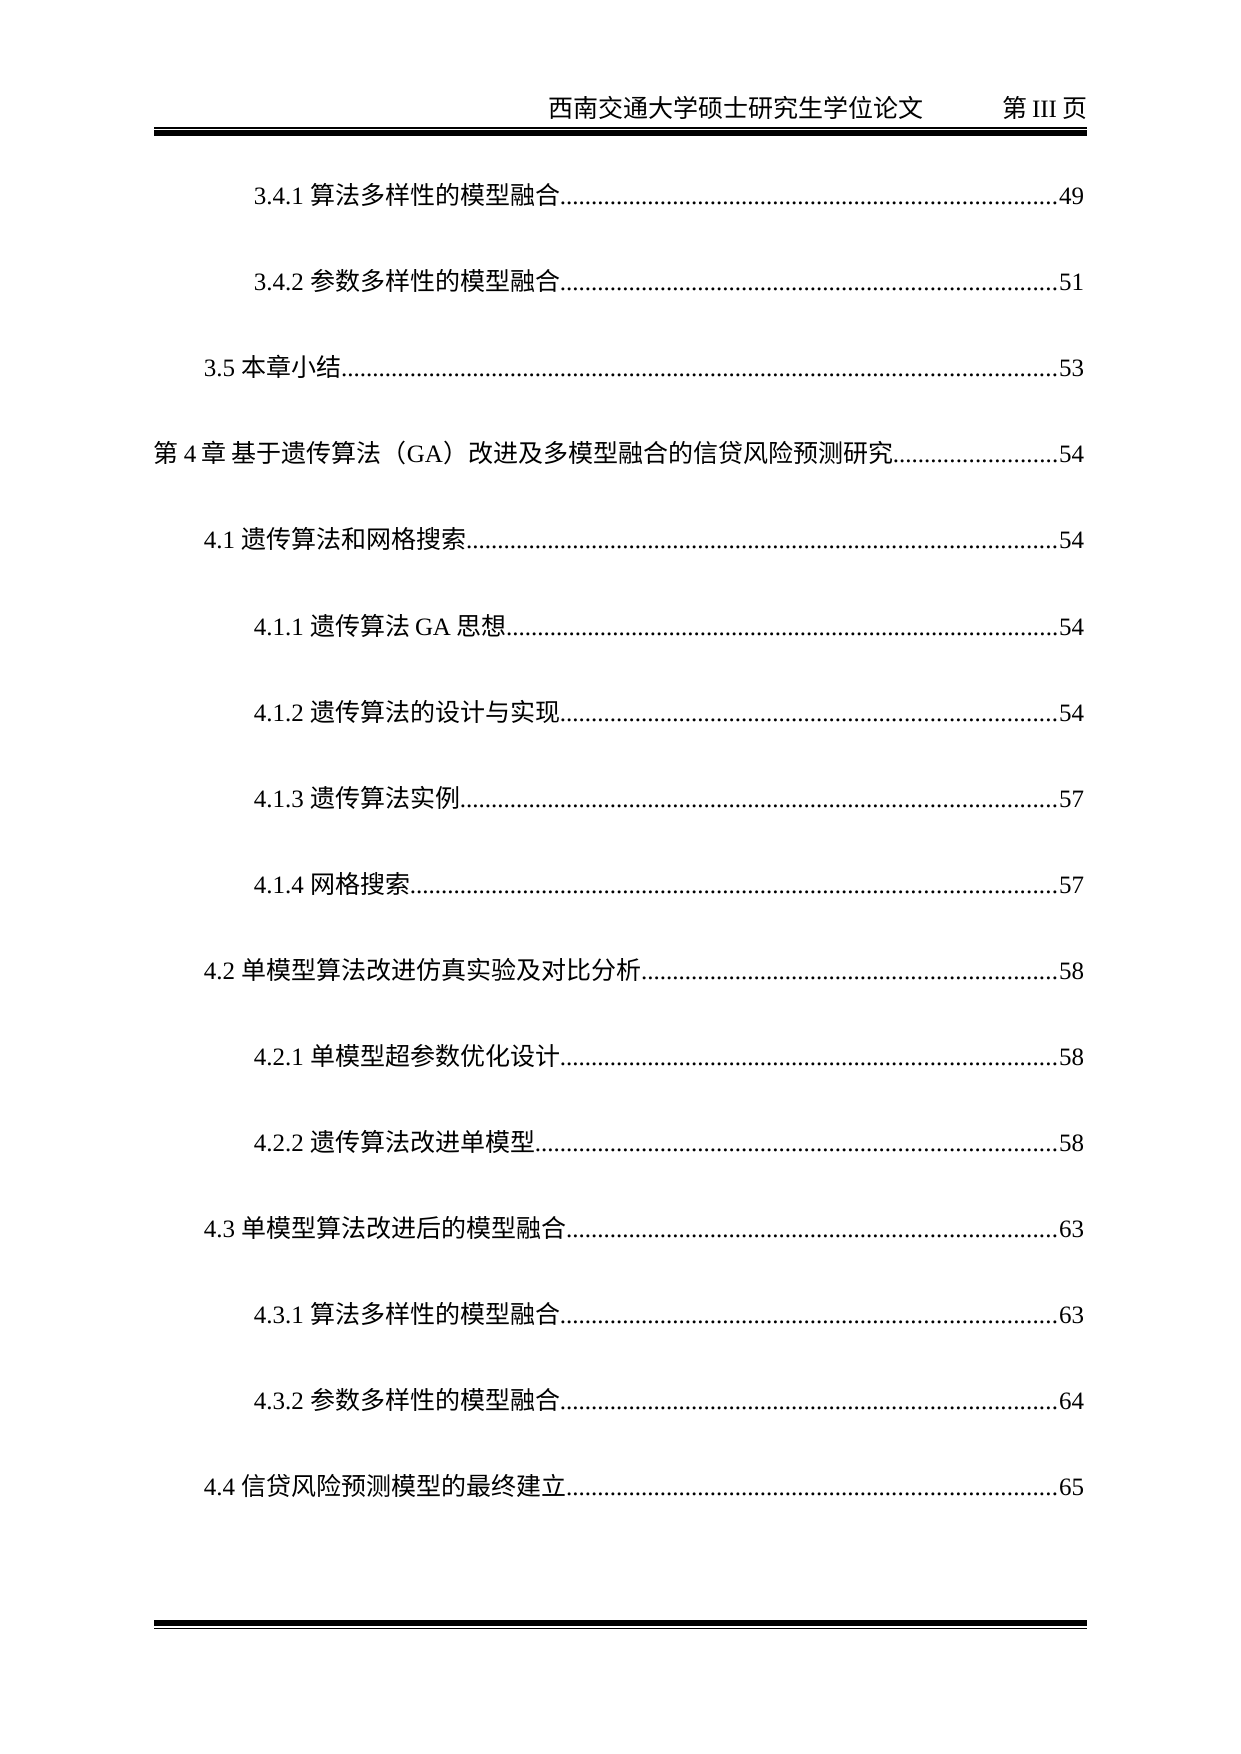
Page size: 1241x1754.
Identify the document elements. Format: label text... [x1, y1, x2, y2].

text 4.1 遗传算法和网格搜索 54 [203, 504, 1087, 572]
text 第4章 基于遗传算法（GA）改进及多模型融合的信贷风险预测研究 54 [153, 418, 1087, 486]
text 4.1.1 遗传算法GA思想 54 [203, 590, 1087, 658]
text 4.3 单模型算法改进后的模型融合 63 [203, 1192, 1087, 1260]
text 3.5 本章小结 53 [203, 332, 1087, 400]
text 3.4.2 参数多样性的模型融合 51 [203, 246, 1087, 314]
text 4.2.2 遗传算法改进单模型 58 [203, 1106, 1087, 1174]
text 3.4.1 算法多样性的模型融合 49 [203, 160, 1087, 228]
text 4.1.4 网格搜索 57 [203, 848, 1087, 916]
text 4.3.1 算法多样性的模型融合 63 [203, 1278, 1087, 1346]
text 4.1.3 遗传算法实例 57 [203, 762, 1087, 830]
text 4.3.2 参数多样性的模型融合 64 [203, 1364, 1087, 1432]
text 4.2.1 单模型超参数优化设计 58 [203, 1020, 1087, 1088]
text 4.4 信贷风险预测模型的最终建立 65 [203, 1451, 1087, 1518]
text 4.2 单模型算法改进仿真实验及对比分析 58 [203, 934, 1087, 1002]
text 4.1.2 遗传算法的设计与实现 54 [203, 676, 1087, 744]
